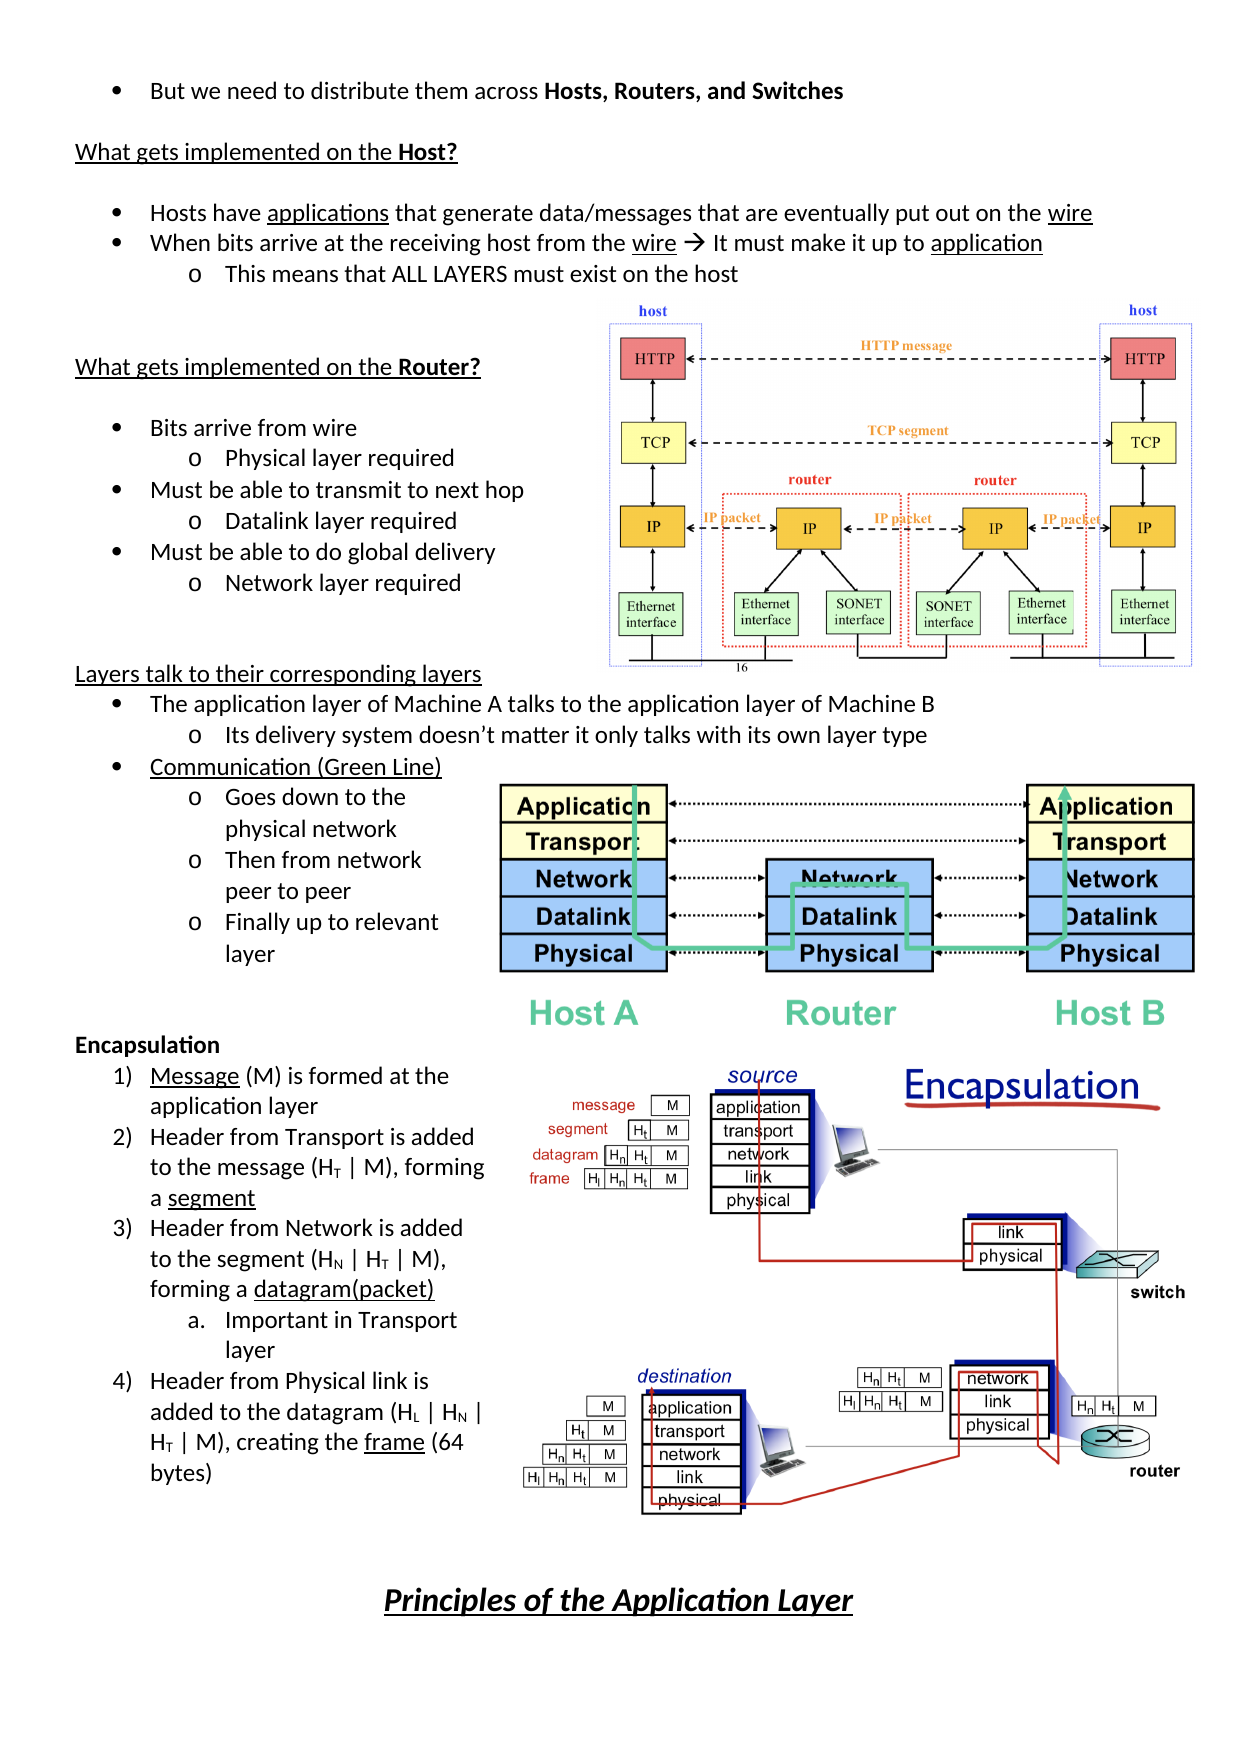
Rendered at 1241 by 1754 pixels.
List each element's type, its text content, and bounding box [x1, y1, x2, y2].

picture [474, 761, 1214, 1041]
text What gets implemented on the Host? [75, 136, 1165, 167]
list Must be able to do global delivery [112, 537, 595, 567]
list Header from Transport is added to the message (HT | M), forming a segment [112, 1121, 508, 1212]
text Principles of the Application Layer [75, 1579, 1165, 1619]
list Must be able to transmit to next hop [112, 474, 595, 505]
list Important in Transport layer [187, 1304, 508, 1365]
list Hosts have applications that generate data/messages that are eventually put out on the wire [112, 197, 1165, 228]
list Physical layer required [187, 442, 595, 474]
list Its delivery system doesn’t matter it only talks with its own layer type [187, 719, 1165, 751]
list Goes down to the physical network [187, 781, 474, 844]
list This means that ALL LAYERS must exist on the host [187, 258, 1165, 290]
picture [595, 298, 1201, 672]
text What gets implemented on the Router? [75, 351, 595, 381]
list Bits arrive from wire [112, 412, 595, 442]
list But we need to distribute them across Hosts, Routers, and Switches [112, 75, 1165, 106]
picture [508, 1051, 1208, 1526]
list Message (M) is formed at the application layer [112, 1060, 508, 1121]
text Layers talk to their corresponding layers [75, 658, 1165, 689]
list The application layer of Machine A talks to the application layer of Machine B [112, 689, 1165, 719]
list Header from Physical link is added to the datagram (HL | HN | HT | M), creating the frame (64 bytes) [112, 1365, 508, 1487]
list Header from Network is added to the segment (HN | HT | M), forming a datagram(packet) [112, 1212, 508, 1304]
list Network layer required [187, 567, 595, 599]
list Communication (Green Line) [112, 751, 1165, 781]
list When bits arrive at the receiving host from the wire It must make it up to application [112, 228, 1165, 258]
text Encapsulation [75, 1029, 1165, 1060]
list Then from network peer to peer [187, 844, 474, 906]
list Datalink layer required [187, 505, 595, 537]
list Finally up to relevant layer [187, 906, 474, 968]
